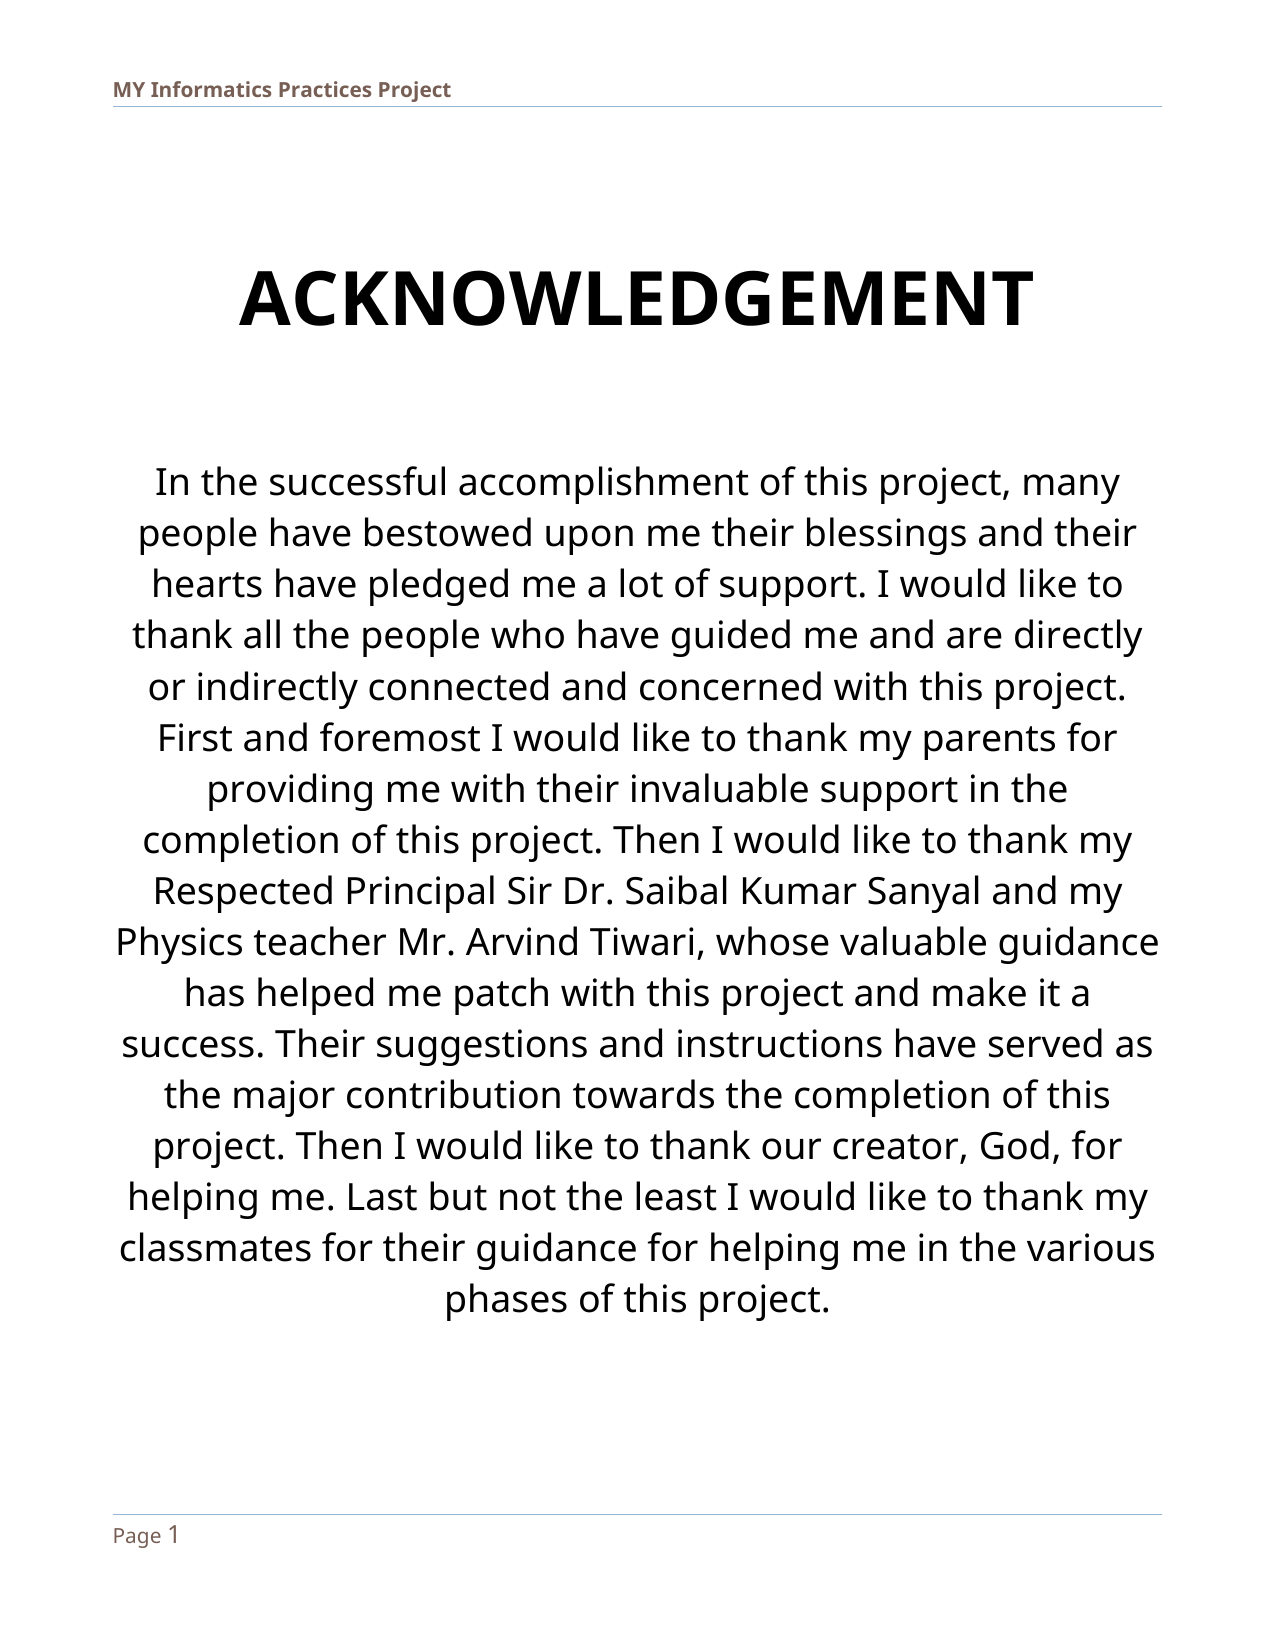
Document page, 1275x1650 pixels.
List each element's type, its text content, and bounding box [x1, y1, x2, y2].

text ACKNOWLEDGEMENT [112, 245, 1162, 347]
subtitle In the successful accomplishment of this project, many people have bestowed upon me their blessings and their hearts have pledged me a lot of support. I would like to thank all the people who have guided me and are directly or indirectly connected and concerned with this project. First and foremost I would like to thank my parents for providing me with their invaluable support in the completion of this project. Then I would like to thank my Respected Principal Sir Dr. Saibal Kumar Sanyal and my Physics teacher Mr. Arvind Tiwari, whose valuable guidance has helped me patch with this project and make it a success. Their suggestions and instructions have served as the major contribution towards the completion of this project. Then I would like to thank our creator, God, for helping me. Last but not the least I would like to thank my classmates for their guidance for helping me in the various phases of this project. [112, 456, 1162, 1323]
